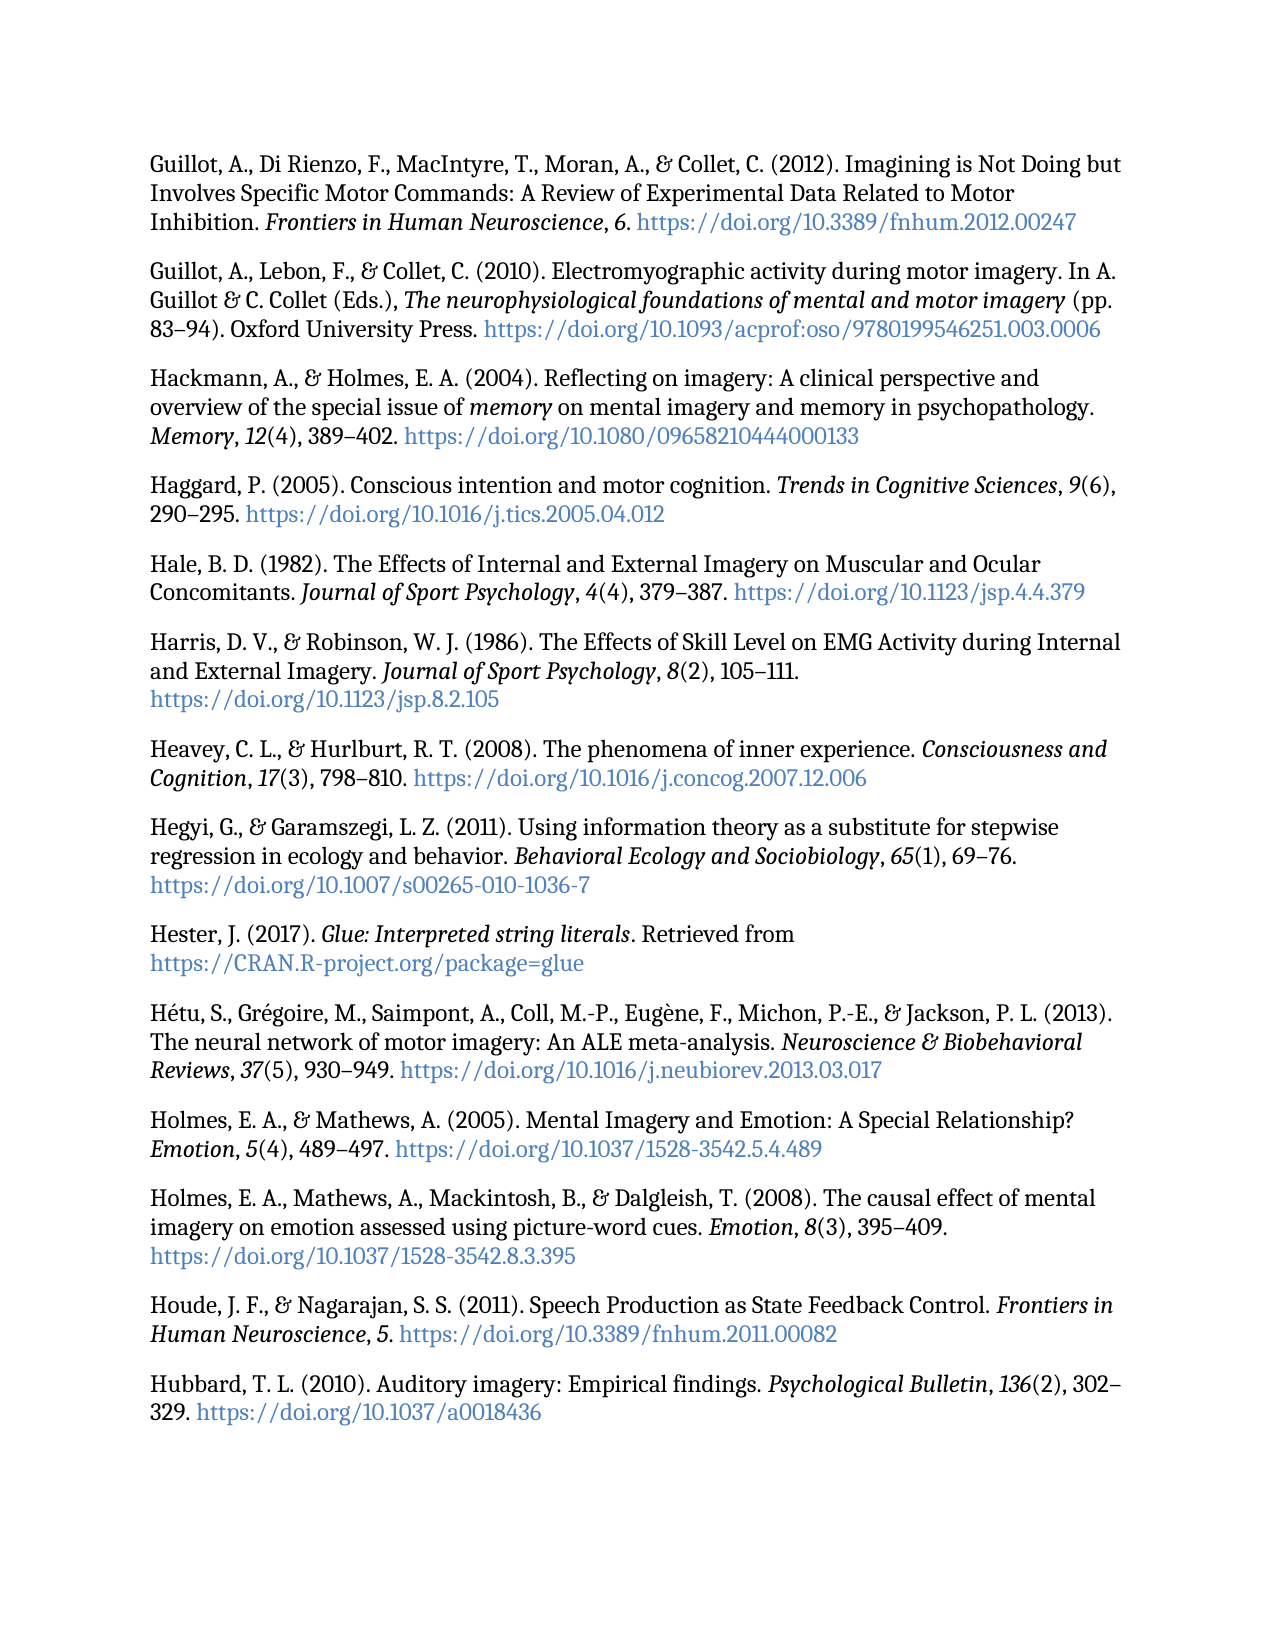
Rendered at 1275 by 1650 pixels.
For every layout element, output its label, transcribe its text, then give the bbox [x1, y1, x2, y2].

text Hale, B. D. (1982). The Effects of Internal and External Imagery on Muscular and Ocular Concomitants. Journal of Sport Psychology, 4(4), 379–387. https://doi.org/10.1123/jsp.4.4.379 [150, 549, 1125, 607]
text Harris, D. V., & Robinson, W. J. (1986). The Effects of Skill Level on EMG Activity during Internal and External Imagery. Journal of Sport Psychology, 8(2), 105–111. https://doi.org/10.1123/jsp.8.2.105 [150, 628, 1125, 714]
text Hubbard, T. L. (2010). Auditory imagery: Empirical findings. Psychological Bulletin, 136(2), 302–329. https://doi.org/10.1037/a0018436 [150, 1369, 1125, 1427]
text Haggard, P. (2005). Conscious intention and motor cognition. Trends in Cognitive Sciences, 9(6), 290–295. https://doi.org/10.1016/j.tics.2005.04.012 [150, 471, 1125, 529]
text Heavey, C. L., & Hurlburt, R. T. (2008). The phenomena of inner experience. Consciousness and Cognition, 17(3), 798–810. https://doi.org/10.1016/j.concog.2007.12.006 [150, 735, 1125, 792]
text Guillot, A., Di Rienzo, F., MacIntyre, T., Moran, A., & Collet, C. (2012). Imagining is Not Doing but Involves Specific Motor Commands: A Review of Experimental Data Related to Motor Inhibition. Frontiers in Human Neuroscience, 6. https://doi.org/10.3389/fnhum.2012.00247 [150, 150, 1125, 236]
text Hétu, S., Grégoire, M., Saimpont, A., Coll, M.-P., Eugène, F., Michon, P.-E., & Jackson, P. L. (2013). The neural network of motor imagery: An ALE meta-analysis. Neuroscience & Biobehavioral Reviews, 37(5), 930–949. https://doi.org/10.1016/j.neubiorev.2013.03.017 [150, 999, 1125, 1085]
text Holmes, E. A., Mathews, A., Mackintosh, B., & Dalgleish, T. (2008). The causal effect of mental imagery on emotion assessed using picture-word cues. Emotion, 8(3), 395–409. https://doi.org/10.1037/1528-3542.8.3.395 [150, 1184, 1125, 1270]
text Guillot, A., Lebon, F., & Collet, C. (2010). Electromyographic activity during motor imagery. In A. Guillot & C. Collet (Eds.), The neurophysiological foundations of mental and motor imagery (pp. 83–94). Oxford University Press. https://doi.org/10.1093/acprof:oso/9780199546251.003.0006 [150, 257, 1125, 343]
text Houde, J. F., & Nagarajan, S. S. (2011). Speech Production as State Feedback Control. Frontiers in Human Neuroscience, 5. https://doi.org/10.3389/fnhum.2011.00082 [150, 1291, 1125, 1349]
text Hackmann, A., & Holmes, E. A. (2004). Reflecting on imagery: A clinical perspective and overview of the special issue of memory on mental imagery and memory in psychopathology. Memory, 12(4), 389–402. https://doi.org/10.1080/09658210444000133 [150, 364, 1125, 450]
text Hegyi, G., & Garamszegi, L. Z. (2011). Using information theory as a substitute for stepwise regression in ecology and behavior. Behavioral Ecology and Sociobiology, 65(1), 69–76. https://doi.org/10.1007/s00265-010-1036-7 [150, 813, 1125, 899]
text Hester, J. (2017). Glue: Interpreted string literals. Retrieved from https://CRAN.R-project.org/package=glue [150, 920, 1125, 978]
text Holmes, E. A., & Mathews, A. (2005). Mental Imagery and Emotion: A Special Relationship? Emotion, 5(4), 489–497. https://doi.org/10.1037/1528-3542.5.4.489 [150, 1106, 1125, 1163]
